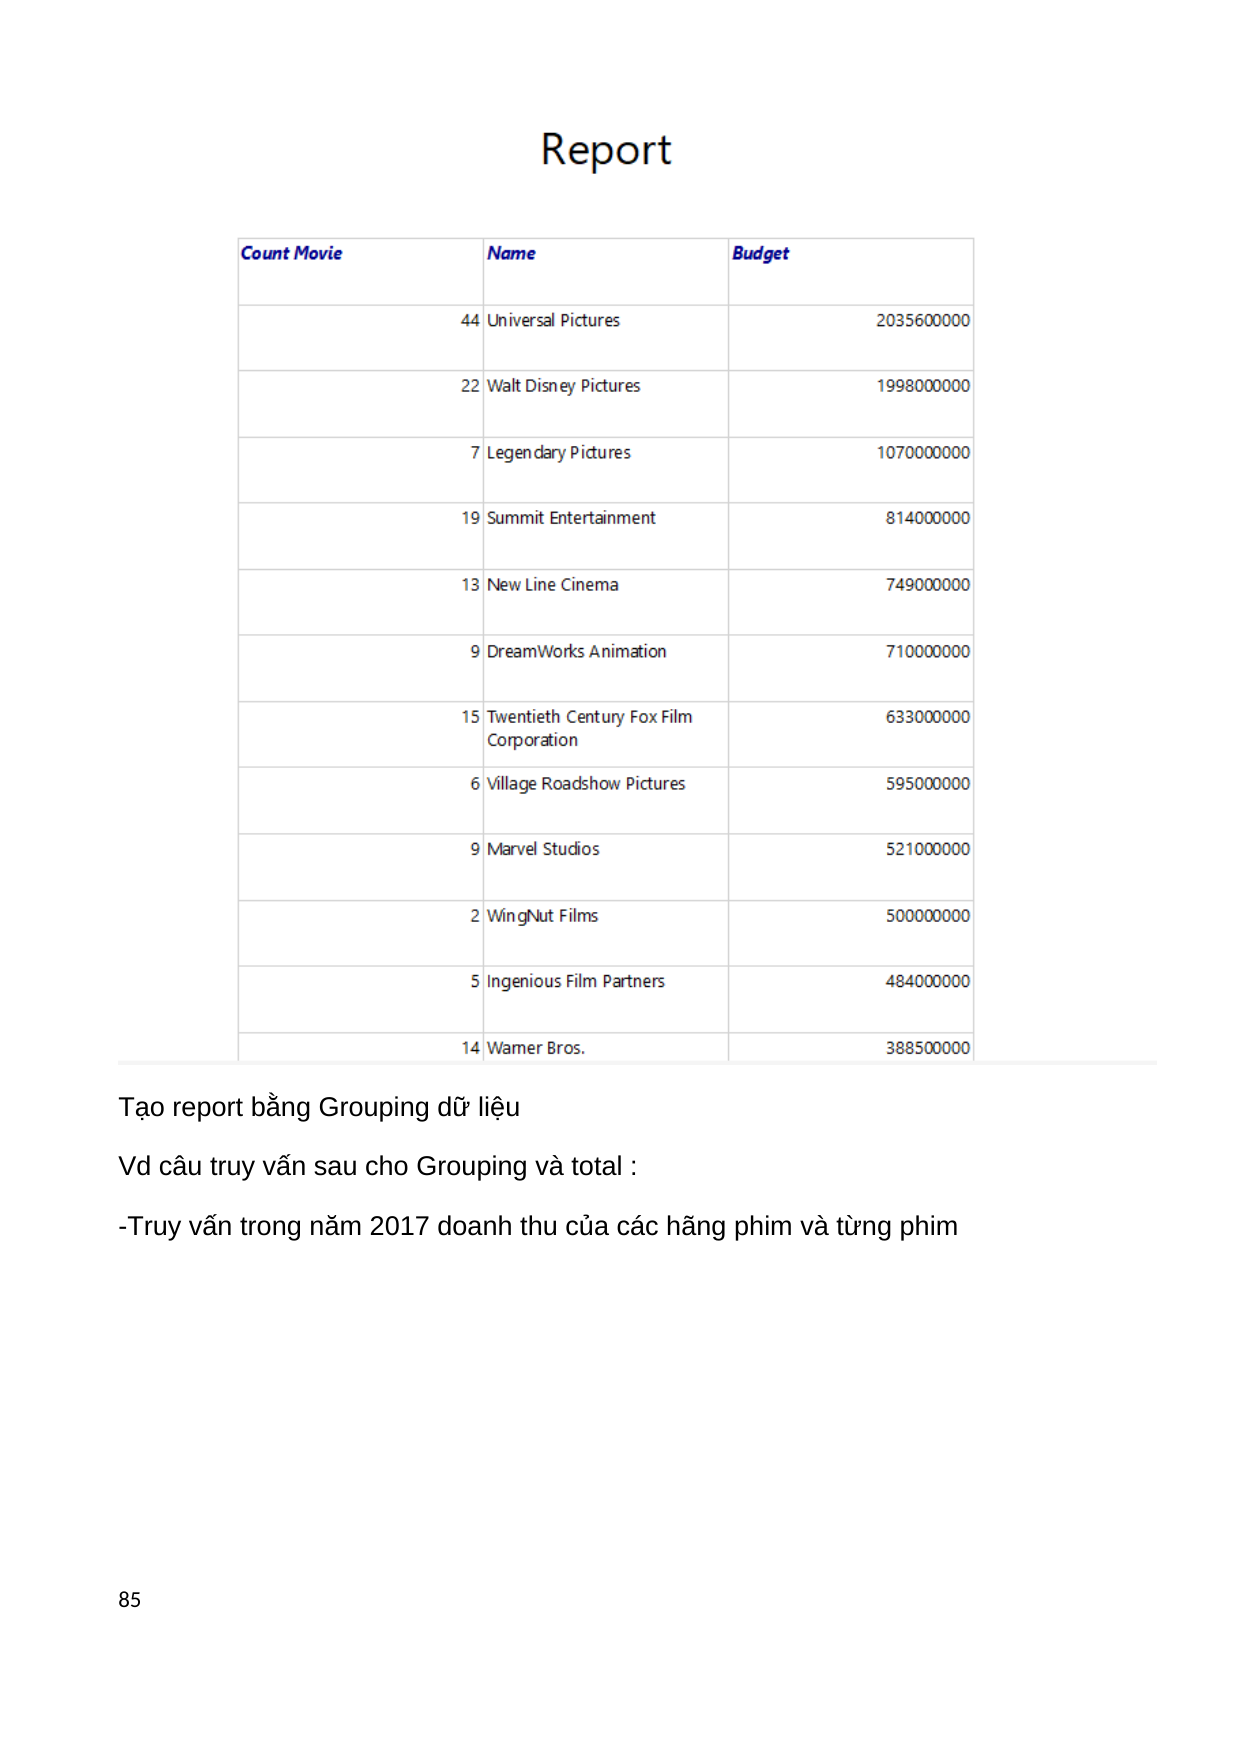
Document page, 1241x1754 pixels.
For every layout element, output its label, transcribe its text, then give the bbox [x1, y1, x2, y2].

text Tạo report bằng Grouping dữ liệu [118, 1091, 1122, 1122]
text -Truy vấn trong năm 2017 doanh thu của các hãng phim và từng phim [118, 1209, 1122, 1241]
picture [118, 118, 1157, 1065]
text Vd câu truy vấn sau cho Grouping và total : [118, 1150, 1122, 1181]
